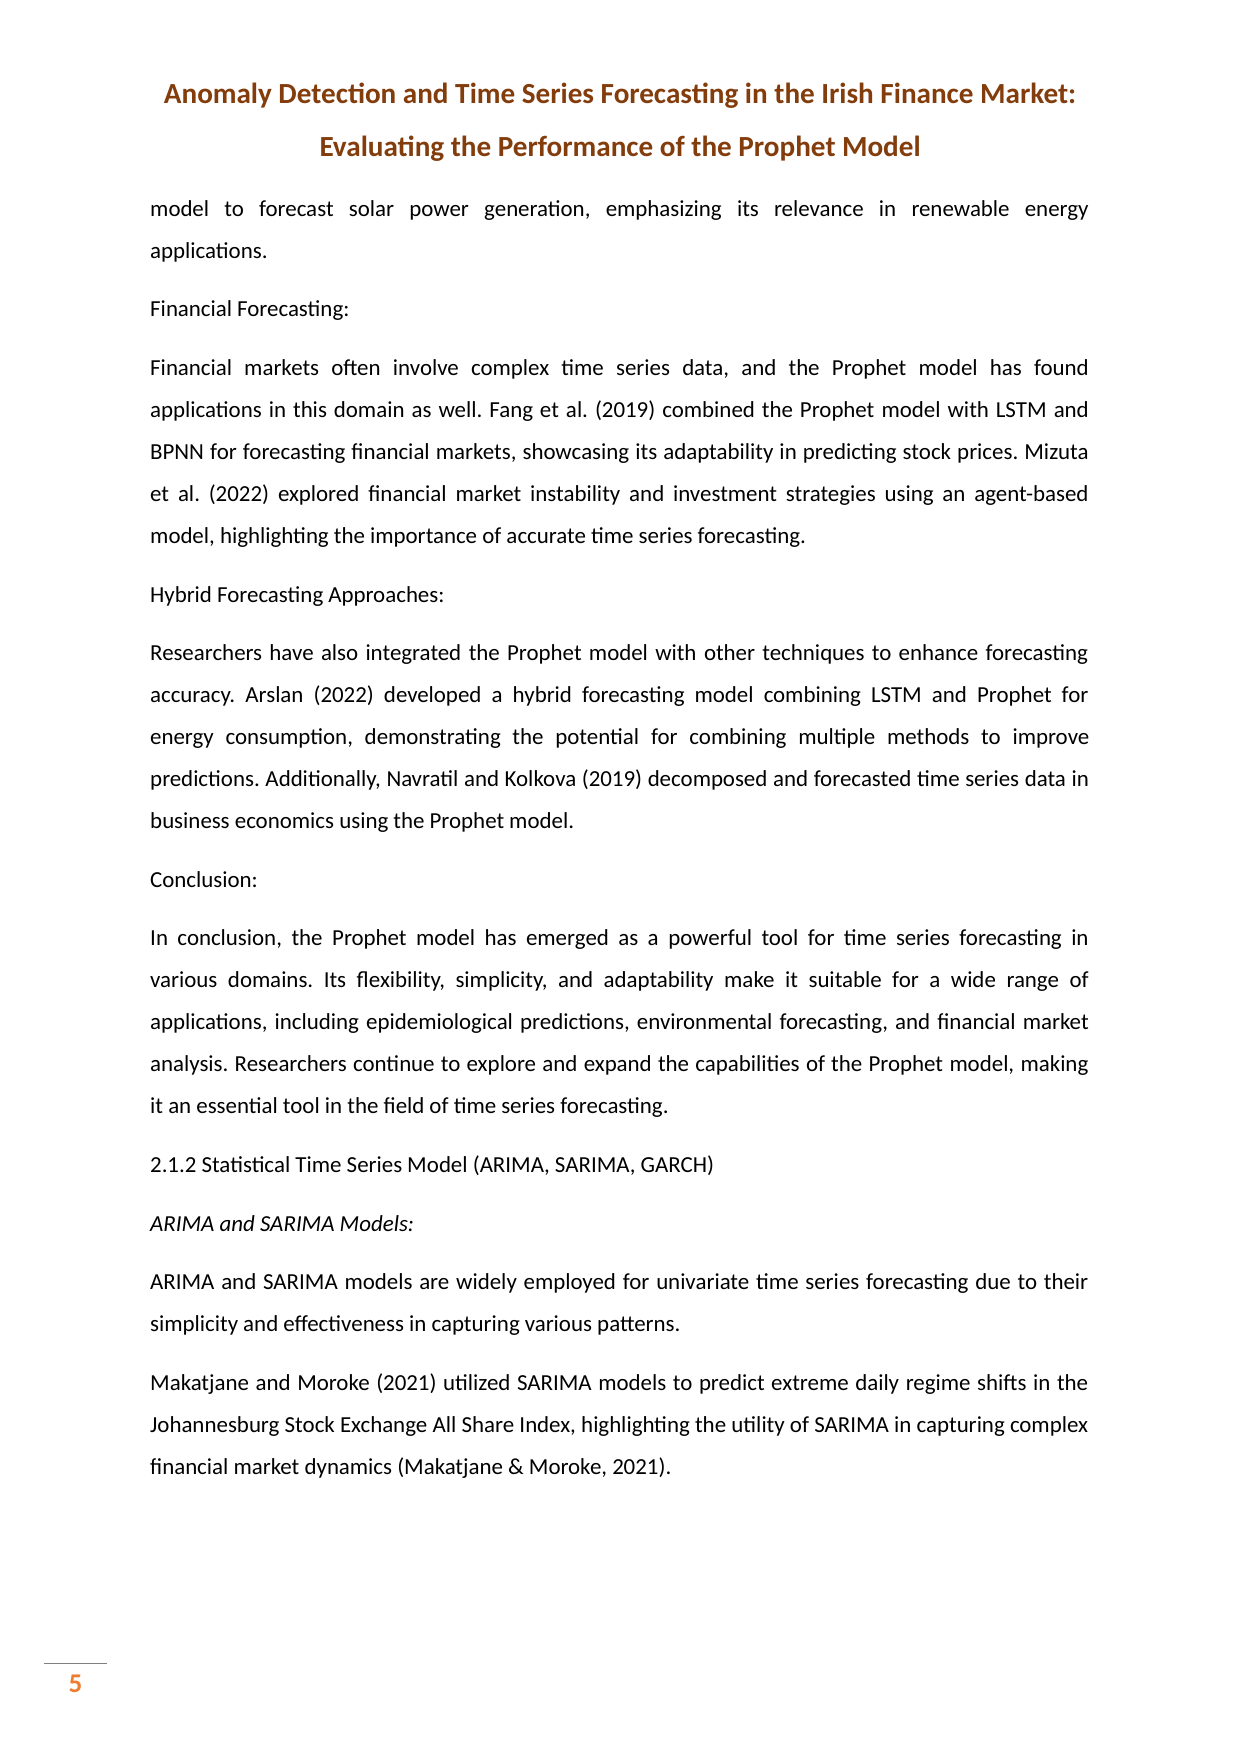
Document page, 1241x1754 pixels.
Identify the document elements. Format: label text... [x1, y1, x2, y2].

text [150, 194, 1090, 264]
text Hybrid Forecasting Approaches: [150, 580, 1090, 608]
text Financial Forecasting: [150, 294, 1090, 322]
text 2.1.2 Statistical Time Series Model (ARIMA, SARIMA, GARCH) [150, 1150, 1090, 1178]
text Makatjane and Moroke (2021) utilized SARIMA models to predict extreme daily regime shifts in the Johannesburg Stock Exchange All Share Index, highlighting the utility of SARIMA in capturing complex financial market dynamics (Makatjane & Moroke, 2021). [150, 1368, 1090, 1480]
text Conclusion: [150, 865, 1090, 893]
text Financial markets often involve complex time series data, and the Prophet model has found applications in this domain as well. Fang et al. (2019) combined the Prophet model with LSTM and BPNN for forecasting financial markets, showcasing its adaptability in predicting stock prices. Mizuta et al. (2022) explored financial market instability and investment strategies using an agent-based model, highlighting the importance of accurate time series forecasting. [150, 353, 1090, 549]
text Researchers have also integrated the Prophet model with other techniques to enhance forecasting accuracy. Arslan (2022) developed a hybrid forecasting model combining LSTM and Prophet for energy consumption, demonstrating the potential for combining multiple methods to improve predictions. Additionally, Navratil and Kolkova (2019) decomposed and forecasted time series data in business economics using the Prophet model. [150, 638, 1090, 834]
text ARIMA and SARIMA models are widely employed for univariate time series forecasting due to their simplicity and effectiveness in capturing various patterns. [150, 1267, 1090, 1337]
text In conclusion, the Prophet model has emerged as a powerful tool for time series forecasting in various domains. Its flexibility, simplicity, and adaptability make it suitable for a wide range of applications, including epidemiological predictions, environmental forecasting, and financial market analysis. Researchers continue to explore and expand the capabilities of the Prophet model, making it an essential tool in the field of time series forecasting. [150, 923, 1090, 1119]
text ARIMA and SARIMA Models: [150, 1209, 1090, 1237]
